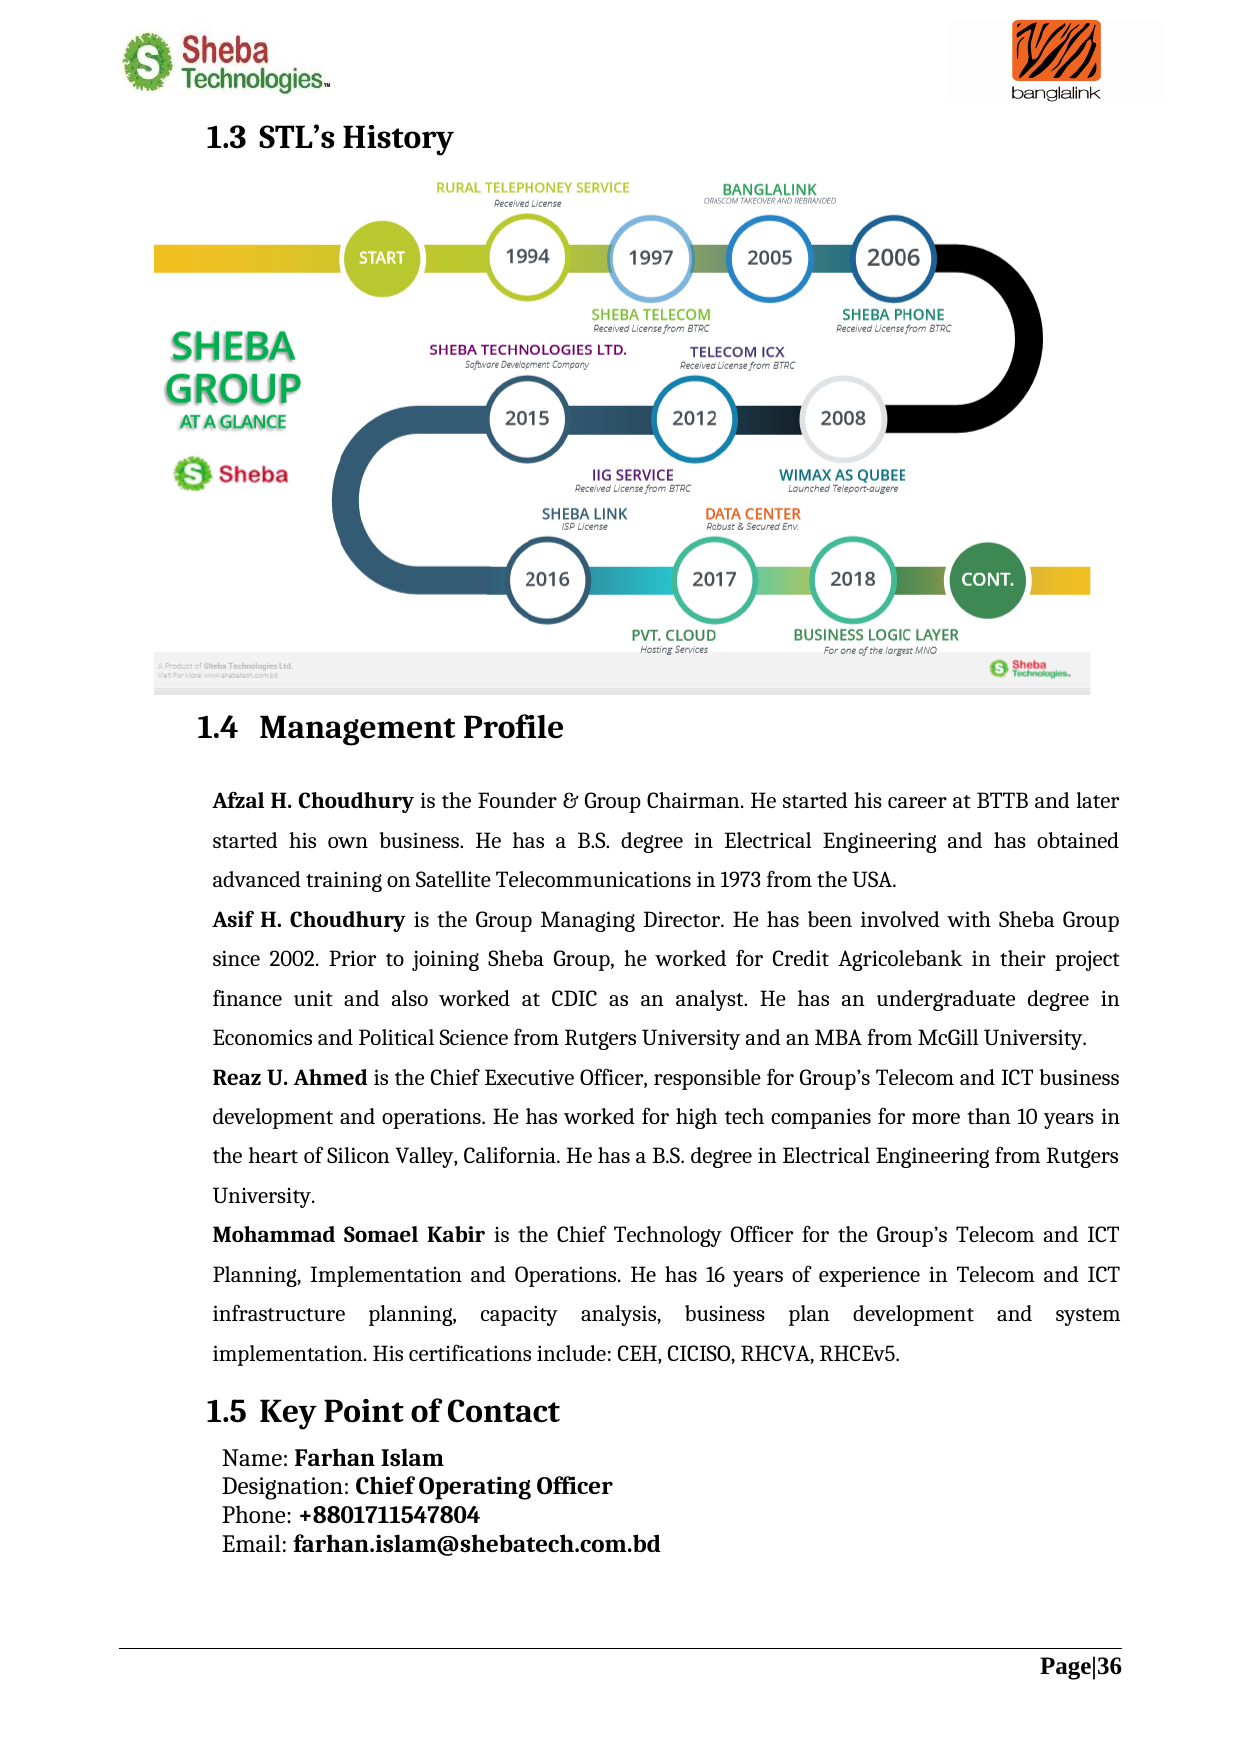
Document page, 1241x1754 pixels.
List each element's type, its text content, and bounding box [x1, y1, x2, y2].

picture [153, 176, 1091, 696]
text Mohammad Somael Kabir is the Chief Technology Officer for the Group’s Telecom and ICT Planning, Implementation and Operations. He has 16 years of experience in Telecom and ICT infrastructure planning, capacity analysis, business plan development and system implementation. His certifications include: CEH, CICISO, RHCVA, RHCEv5. [212, 1222, 1122, 1367]
text Name: Farhan Islam [222, 1443, 1122, 1472]
text Reaz U. Ahmed is the Chief Executive Officer, responsible for Group’s Telecom and ICT business development and operations. He has worked for high tech companies for more than 10 years in the heart of Silicon Valley, California. He has a B.S. degree in Electrical Engineering from Rutgers University. [212, 1064, 1122, 1209]
text Phone: +8801711547804 [222, 1501, 1122, 1530]
text Email: farhan.islam@shebatech.com.bd [222, 1530, 1122, 1558]
text Designation: Chief Operating Officer [222, 1472, 1122, 1501]
picture [946, 18, 1167, 103]
text Asif H. Choudhury is the Group Managing Director. He has been involved with Sheba Group since 2002. Prior to joining Sheba Group, he worked for Credit Agricolebank in their project finance unit and also worked at CDIC as an analyst. He has an undergraduate degree in Economics and Political Science from Rutgers University and an MBA from McGill University. [212, 906, 1122, 1051]
text Afzal H. Choudhury is the Founder & Group Chairman. He started his career at BTTB and later started his own business. He has a B.S. degree in Electrical Engineering and has obtained advanced training on Satellite Telecommunications in 1973 from the USA. [212, 788, 1122, 893]
subtitle Key Point of Contact [207, 1393, 1122, 1431]
subtitle STL’s History [207, 118, 1122, 157]
picture [118, 26, 338, 103]
